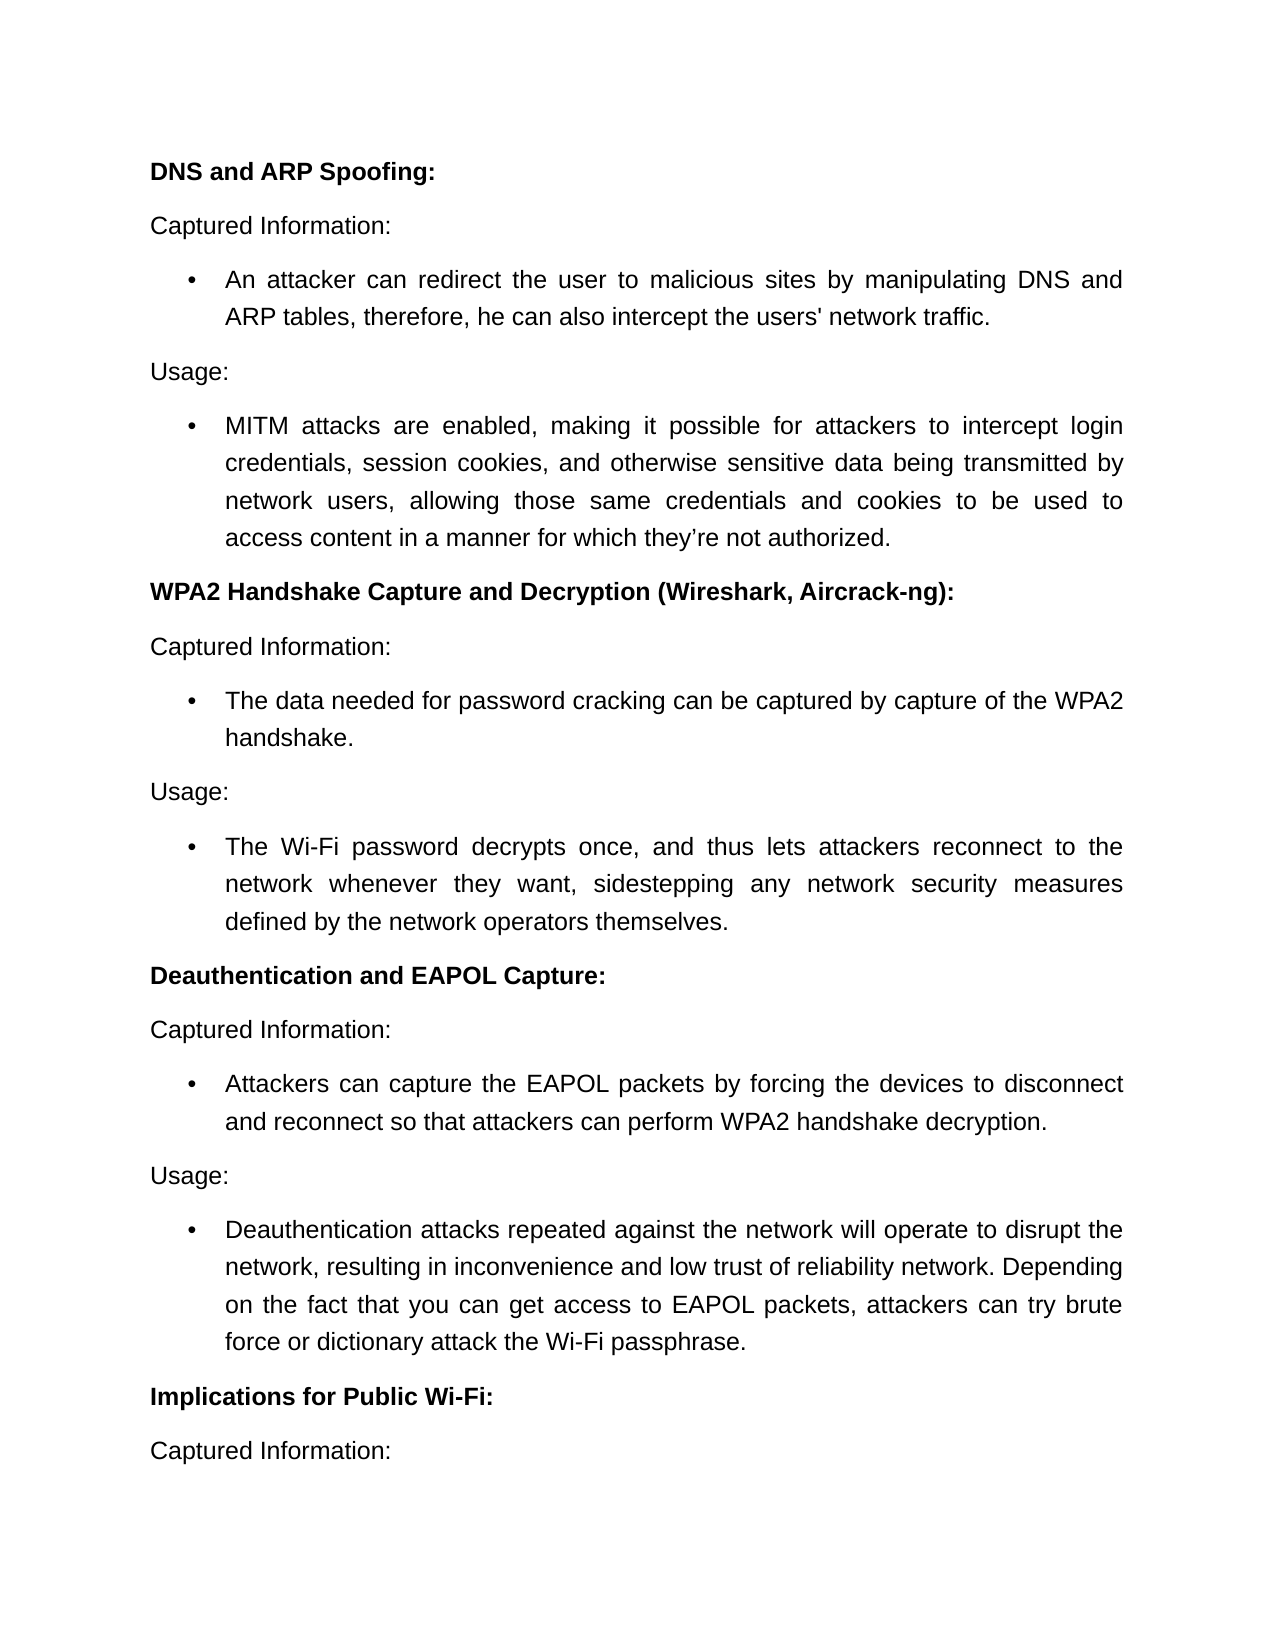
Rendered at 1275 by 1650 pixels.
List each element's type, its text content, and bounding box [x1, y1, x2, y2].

list The data needed for password cracking can be captured by capture of the WPA2 handshake. [187, 679, 1125, 754]
text Usage: [150, 771, 1125, 808]
list Attackers can capture the EAPOL packets by forcing the devices to disconnect and reconnect so that attackers can perform WPA2 handshake decryption. [187, 1062, 1125, 1137]
text Usage: [150, 1154, 1125, 1192]
text Captured Information: [150, 204, 1125, 242]
list An attacker can redirect the user to malicious sites by manipulating DNS and ARP tables, therefore, he can also intercept the users' network traffic. [187, 258, 1125, 333]
text Deauthentication and EAPOL Capture: [150, 954, 1125, 992]
text Captured Information: [150, 1008, 1125, 1046]
text WPA2 Handshake Capture and Decryption (Wireshark, Aircrack-ng): [150, 571, 1125, 608]
text Usage: [150, 350, 1125, 387]
list MITM attacks are enabled, making it possible for attackers to intercept login credentials, session cookies, and otherwise sensitive data being transmitted by network users, allowing those same credentials and cookies to be used to access content in a manner for which they’re not authorized. [187, 404, 1125, 554]
text Captured Information: [150, 1429, 1125, 1467]
text Implications for Public Wi-Fi: [150, 1375, 1125, 1412]
list Deauthentication attacks repeated against the network will operate to disrupt the network, resulting in inconvenience and low trust of reliability network. Depending on the fact that you can get access to EAPOL packets, attackers can try brute force or dictionary attack the Wi-Fi passphrase. [187, 1208, 1125, 1358]
text Captured Information: [150, 625, 1125, 662]
list The Wi-Fi password decrypts once, and thus lets attackers reconnect to the network whenever they want, sidestepping any network security measures defined by the network operators themselves. [187, 825, 1125, 937]
text DNS and ARP Spoofing: [150, 150, 1125, 187]
